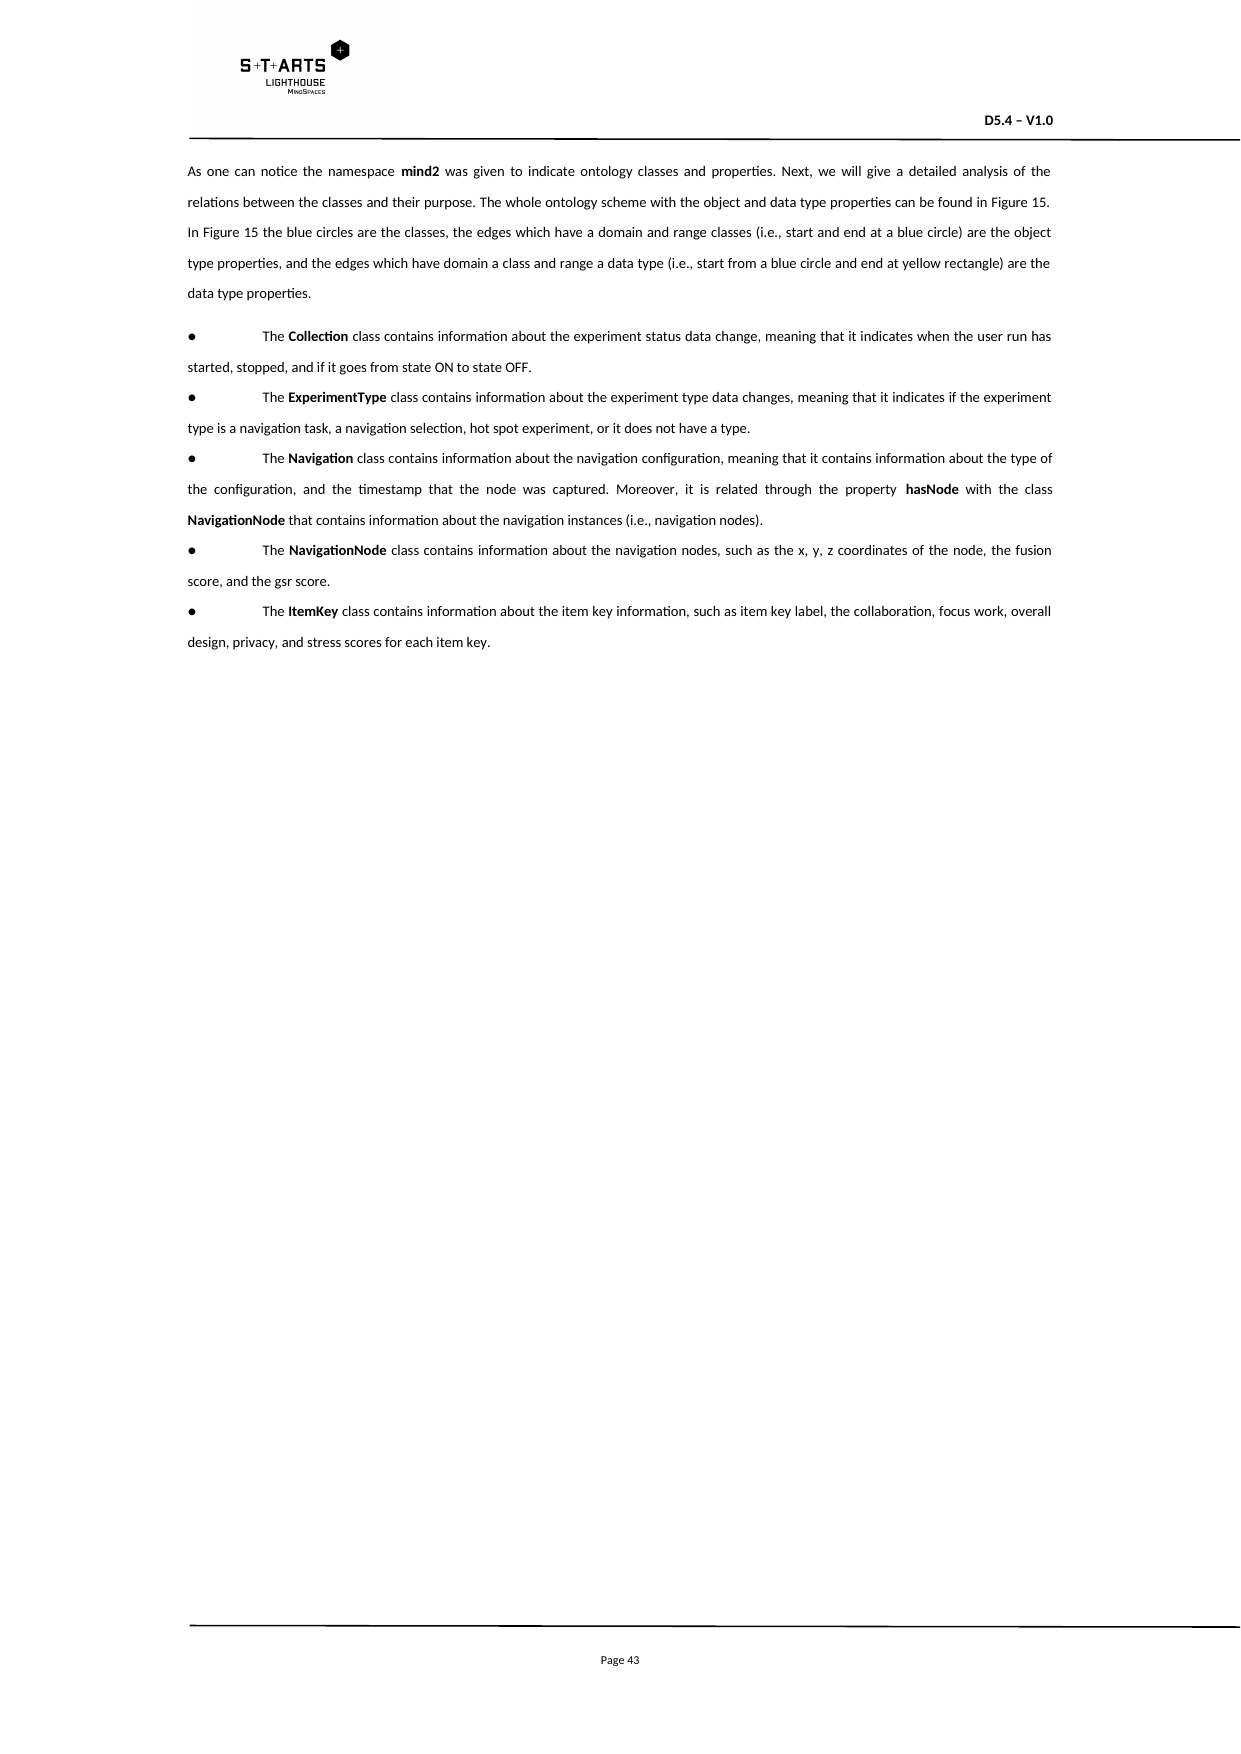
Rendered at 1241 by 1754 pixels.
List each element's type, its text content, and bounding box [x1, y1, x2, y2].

list The ItemKey class contains information about the item key information, such as item key label, the collaboration, focus work, overall design, privacy, and stress scores for each item key. [187, 590, 1053, 651]
list The ExperimentType class contains information about the experiment type data changes, meaning that it indicates if the experiment type is a navigation task, a navigation selection, hot spot experiment, or it does not have a type. [187, 376, 1053, 437]
list The NavigationNode class contains information about the navigation nodes, such as the x, y, z coordinates of the node, the fusion score, and the gsr score. [187, 529, 1053, 590]
text As one can notice the namespace mind2 was given to indicate ontology classes and properties. Next, we will give a detailed analysis of the relations between the classes and their purpose. The whole ontology scheme with the object and data type properties can be found in Figure 15. In Figure 15 the blue circles are the classes, the edges which have a domain and range classes (i.e., start and end at a blue circle) are the object type properties, and the edges which have domain a class and range a data type (i.e., start from a blue circle and end at yellow rectangle) are the data type properties. [187, 150, 1053, 303]
picture [196, 0, 399, 136]
list The Navigation class contains information about the navigation configuration, meaning that it contains information about the type of the configuration, and the timestamp that the node was captured. Moreover, it is related through the property hasNode with the class NavigationNode that contains information about the navigation instances (i.e., navigation nodes). [187, 437, 1053, 529]
list The Collection class contains information about the experiment status data change, meaning that it indicates when the user run has started, stopped, and if it goes from state ON to state OFF. [187, 315, 1053, 376]
